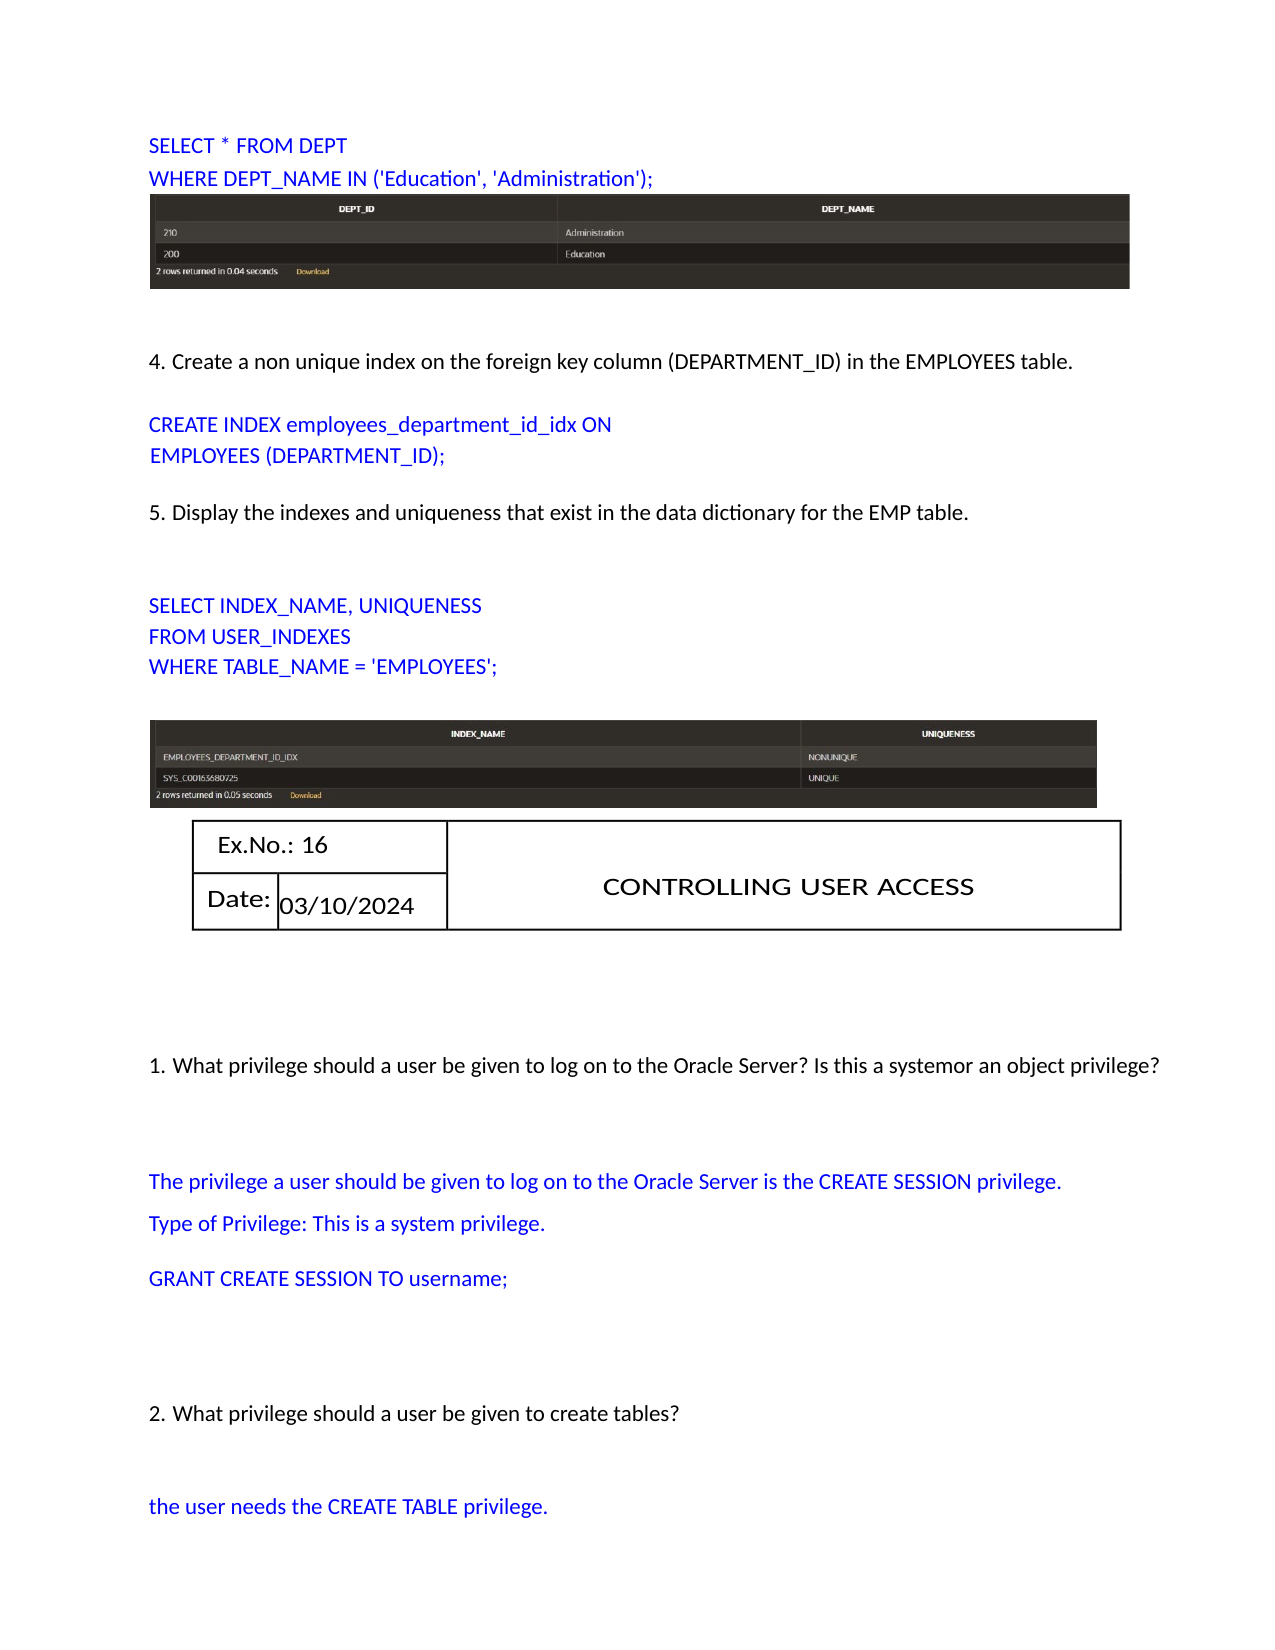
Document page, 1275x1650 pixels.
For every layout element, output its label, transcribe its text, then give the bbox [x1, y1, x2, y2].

list What privilege should a user be given to create tables? [148, 1399, 1168, 1427]
text The privilege a user should be given to log on to the Oracle Server is the CREATE SESSION privilege. [149, 1167, 1148, 1195]
picture [150, 720, 1097, 808]
text GRANT CREATE SESSION TO username; [149, 1264, 1148, 1292]
picture [181, 809, 1132, 941]
picture [150, 194, 1130, 289]
text the user needs the CREATE TABLE privilege. [149, 1492, 1148, 1521]
text CREATE INDEX employees_department_id_idx ON EMPLOYEES (DEPARTMENT_ID); [149, 411, 722, 469]
text Type of Privilege: This is a system privilege. [149, 1209, 1148, 1237]
list Create a non unique index on the foreign key column (DEPARTMENT_ID) in the EMPLOYEES table. [148, 347, 1168, 375]
text WHERE TABLE_NAME = 'EMPLOYEES'; [149, 652, 1148, 681]
list What privilege should a user be given to log on to the Oracle Server? Is this a systemor an object privilege? [148, 1051, 1168, 1079]
text WHERE DEPT_NAME IN ('Education', 'Administration'); [149, 164, 1148, 192]
list Display the indexes and uniqueness that exist in the data dictionary for the EMP table. [148, 498, 1168, 526]
text SELECT INDEX_NAME, UNIQUENESS [149, 591, 1148, 619]
text SELECT * FROM DEPT [149, 131, 1148, 159]
text FROM USER_INDEXES [149, 622, 1148, 650]
